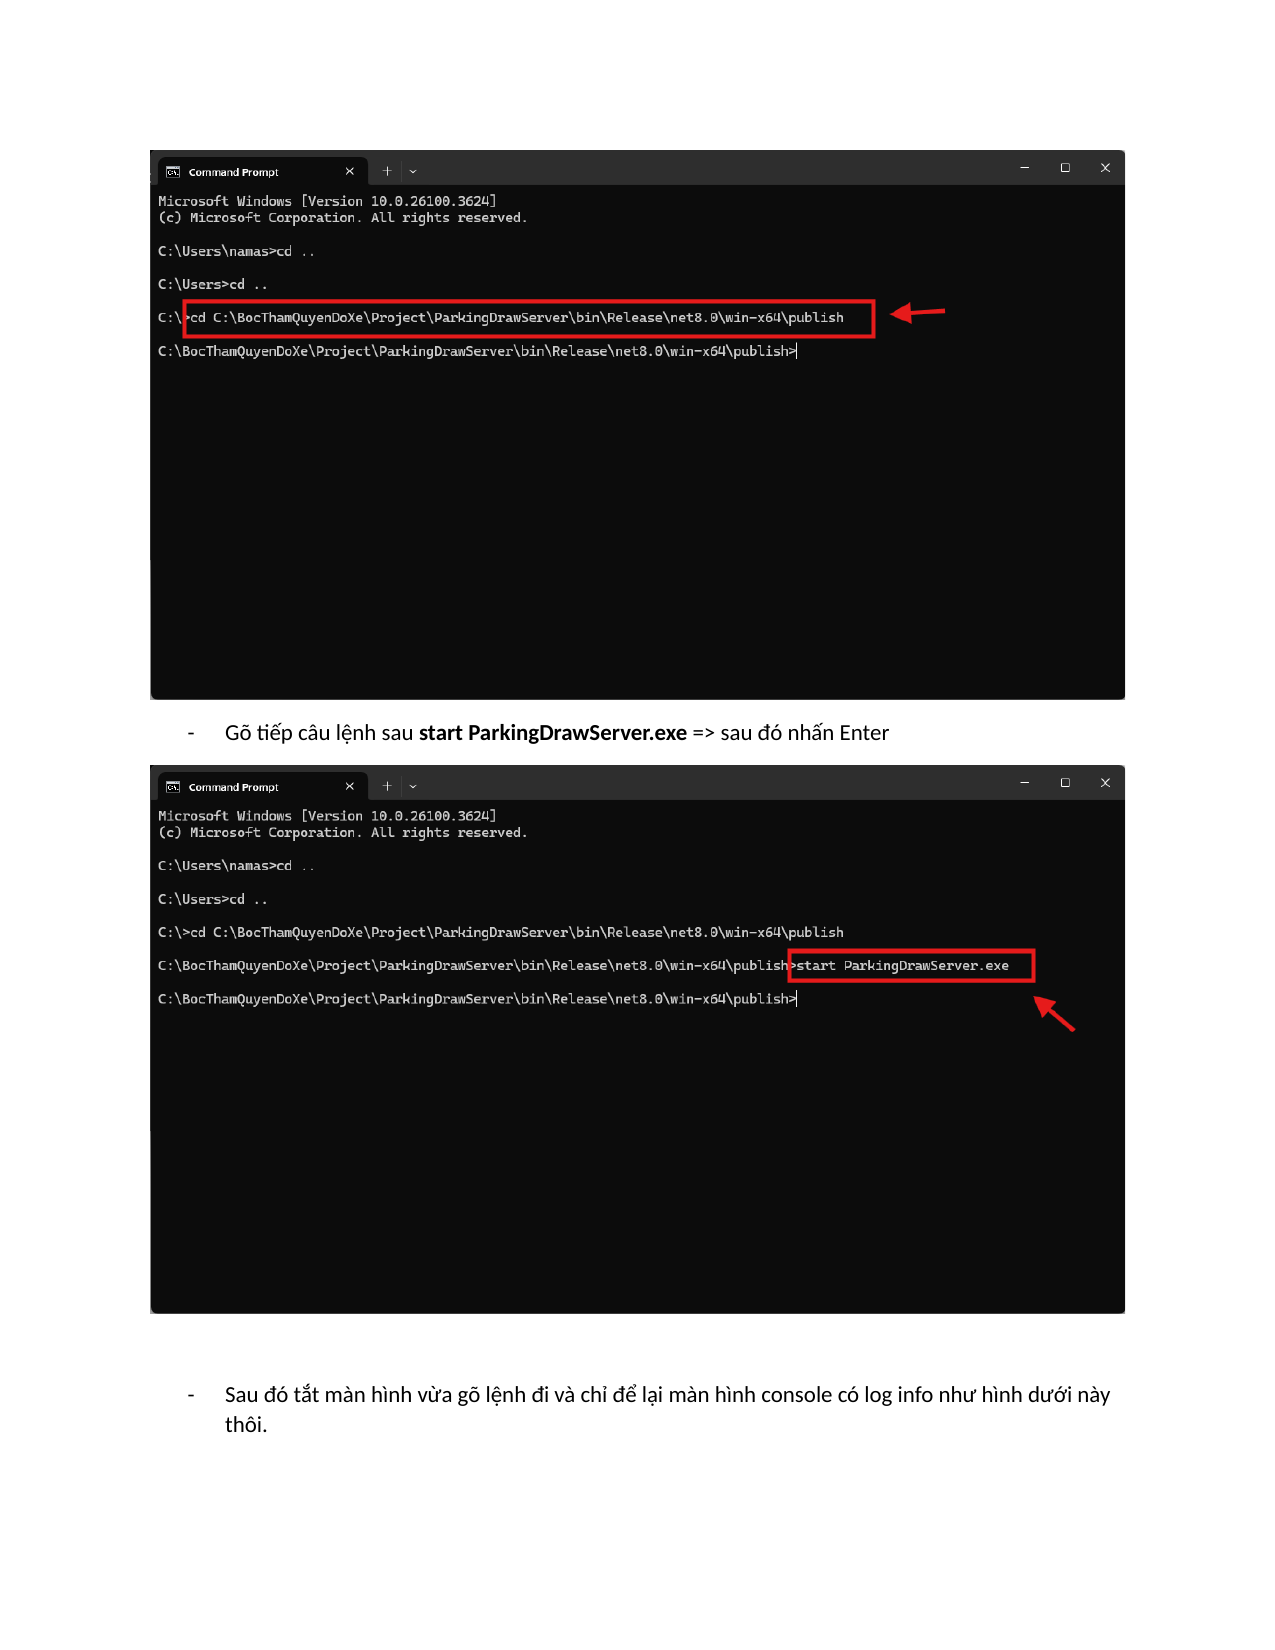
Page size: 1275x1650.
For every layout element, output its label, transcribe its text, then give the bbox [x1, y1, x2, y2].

picture [150, 765, 1125, 1314]
list Gõ tiếp câu lệnh sau start ParkingDrawServer.exe => sau đó nhấn Enter [187, 718, 1125, 746]
list Sau đó tắt màn hình vừa gõ lệnh đi và chỉ để lại màn hình console có log info như hình dưới này thôi. [187, 1380, 1125, 1438]
picture [150, 150, 1125, 700]
